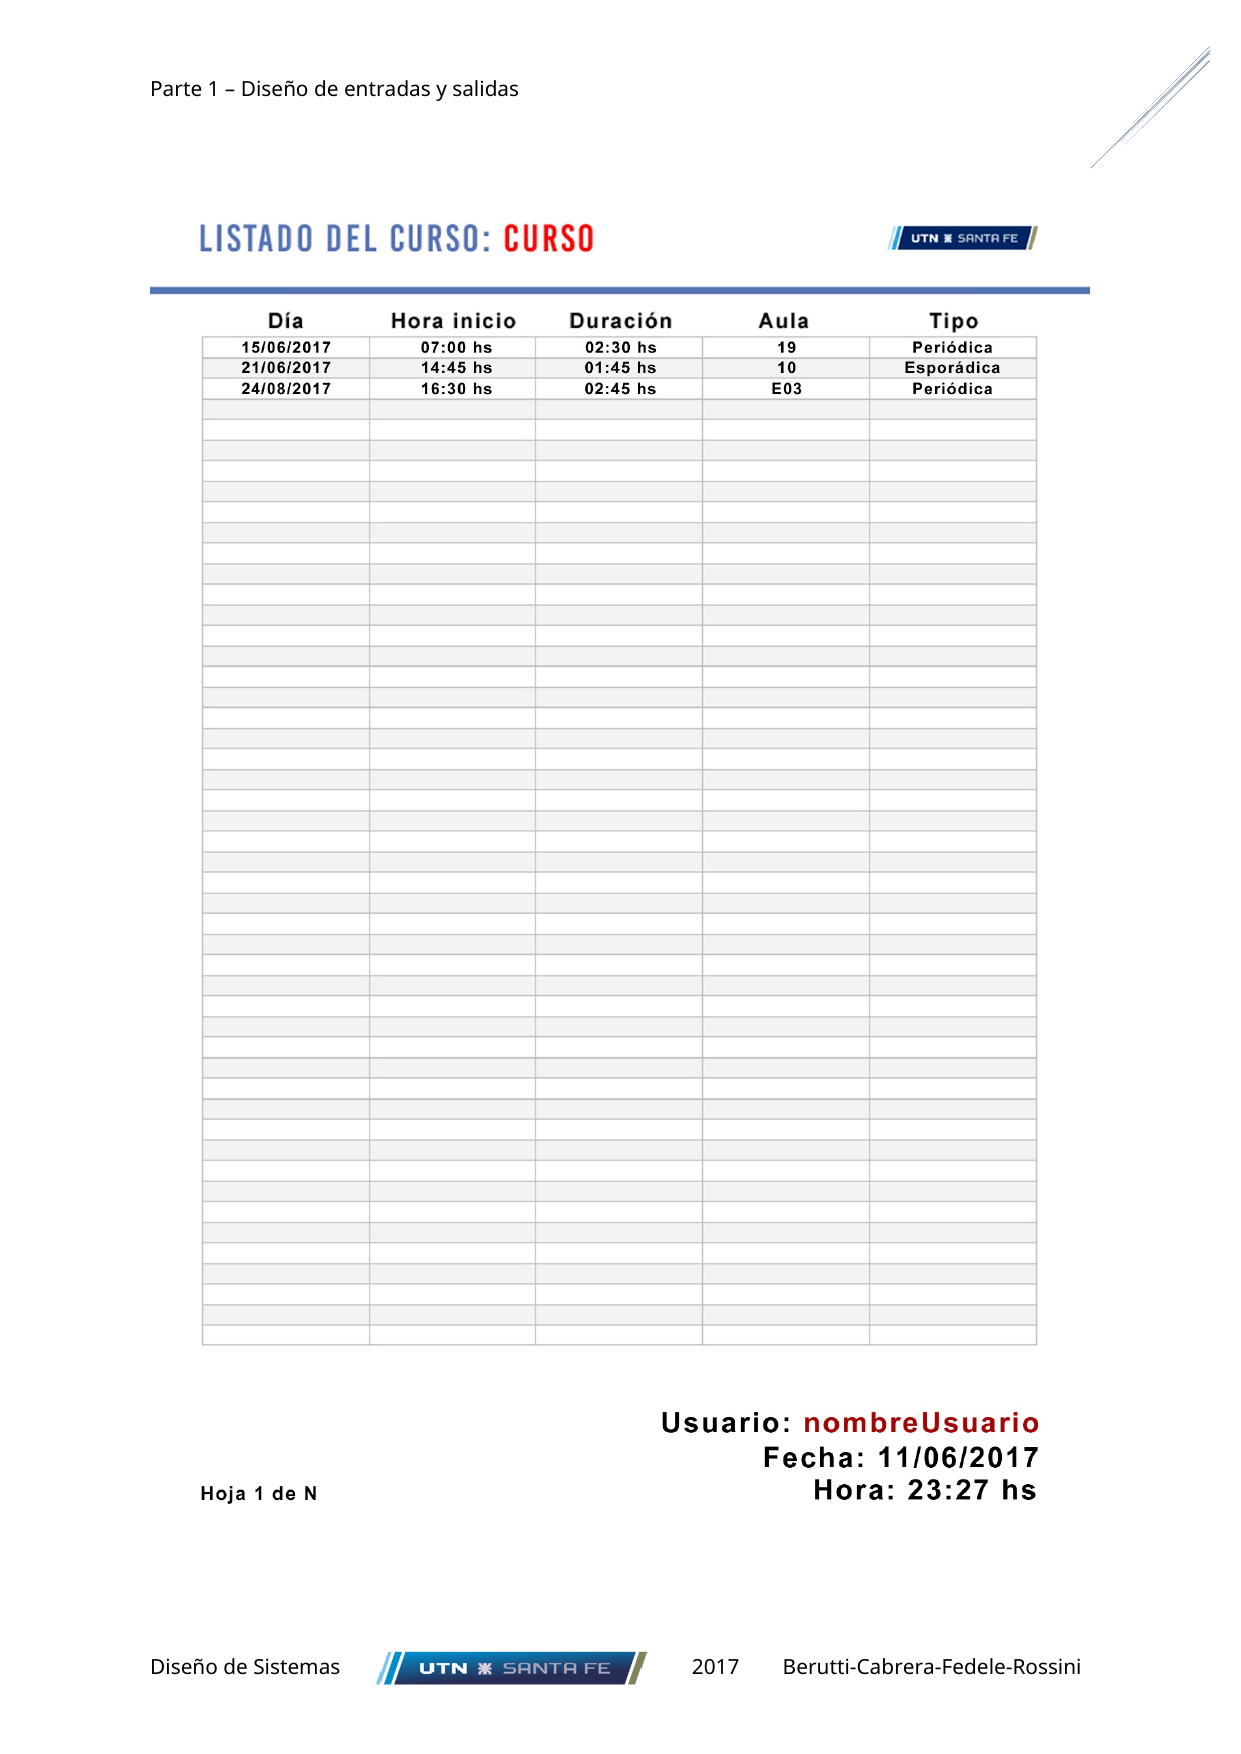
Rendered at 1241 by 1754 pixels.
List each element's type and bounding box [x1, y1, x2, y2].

picture [356, 1588, 668, 1748]
picture [150, 189, 1091, 1520]
